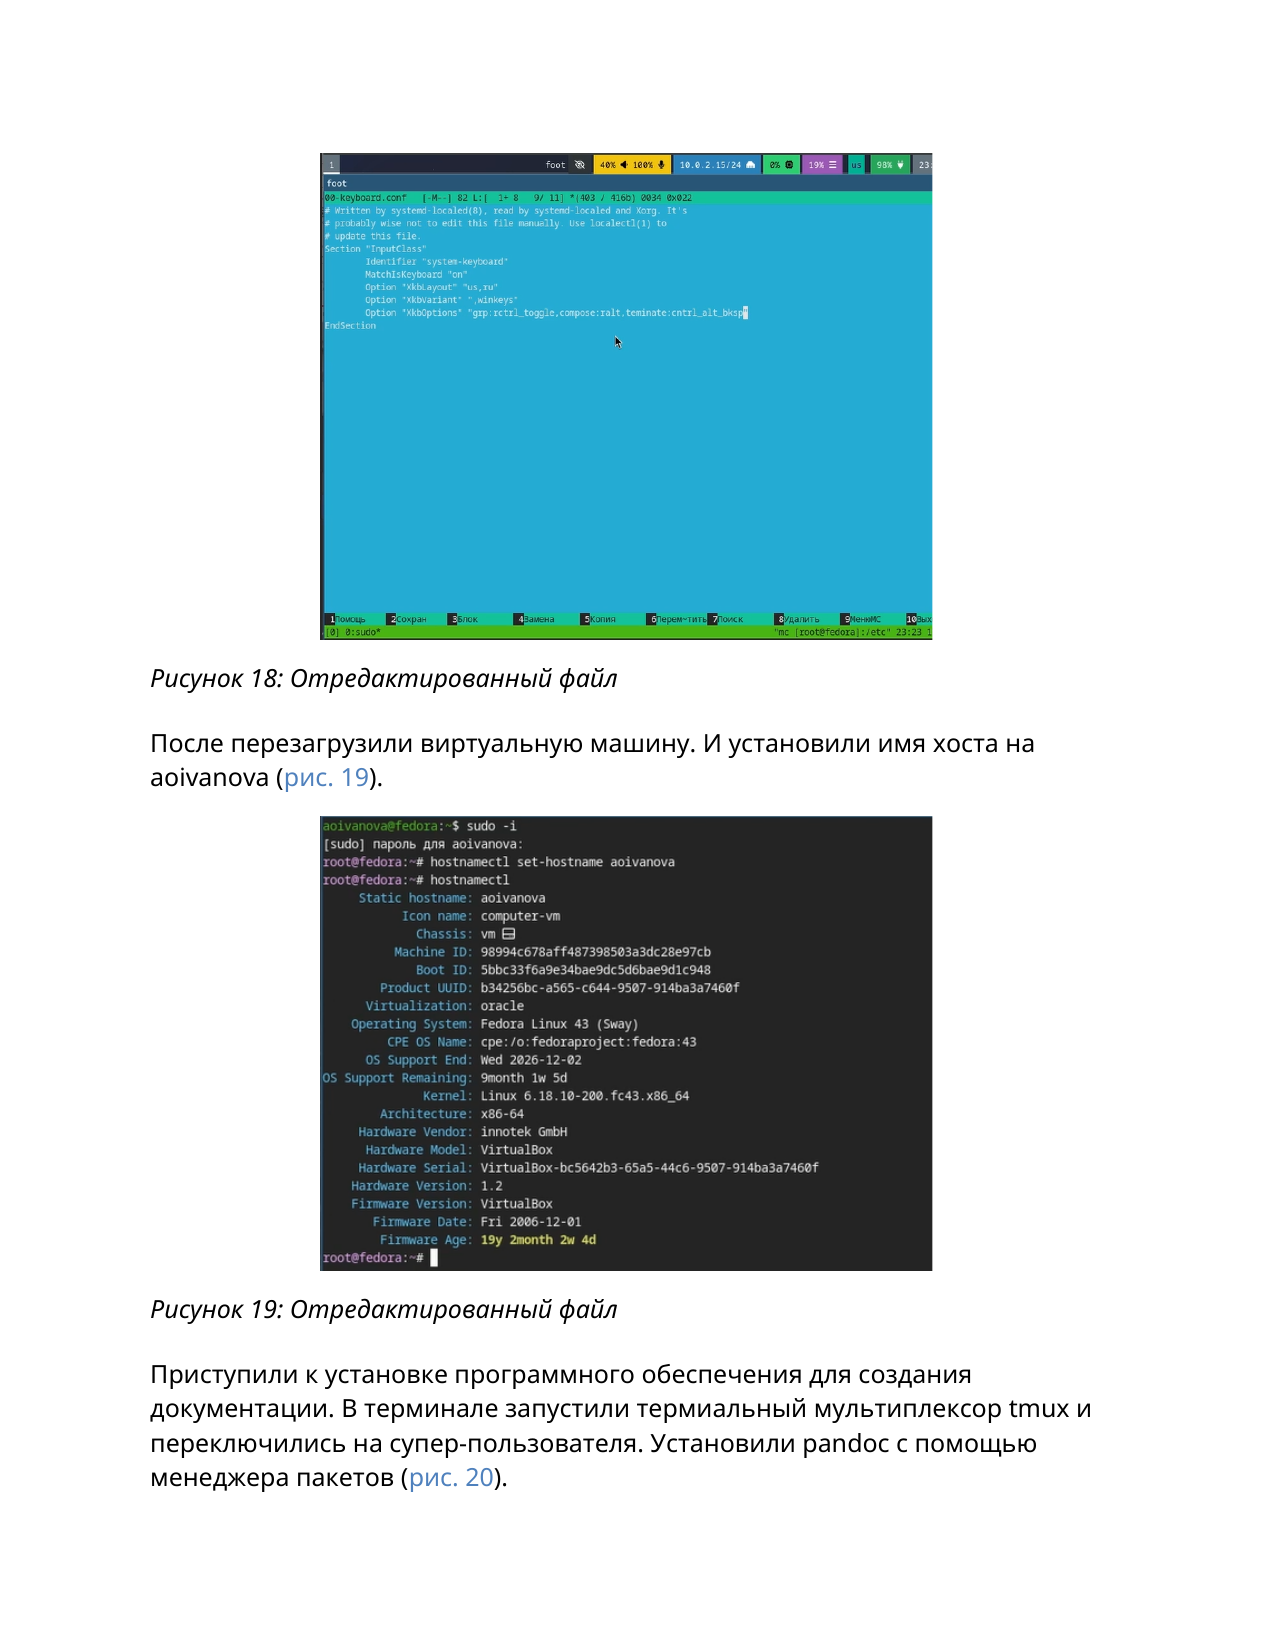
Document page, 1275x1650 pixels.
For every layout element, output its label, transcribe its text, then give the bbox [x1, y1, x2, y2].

text После перезагрузили виртуальную машину. И установили имя хоста на aoivanova (рис. 19). [150, 726, 1125, 794]
table_header Рисунок 18: Отредактированный файл [139, 150, 1114, 707]
picture [320, 816, 933, 1271]
table_header Рисунок 19: Отредактированный файл [139, 813, 1114, 1338]
text Приступили к установке программного обеспечения для создания документации. В терминале запустили термиальный мультиплексор tmux и переключились на супер-пользователя. Установили pandoc с помощью менеджера пакетов (рис. 20). [150, 1357, 1125, 1493]
picture [320, 153, 933, 640]
